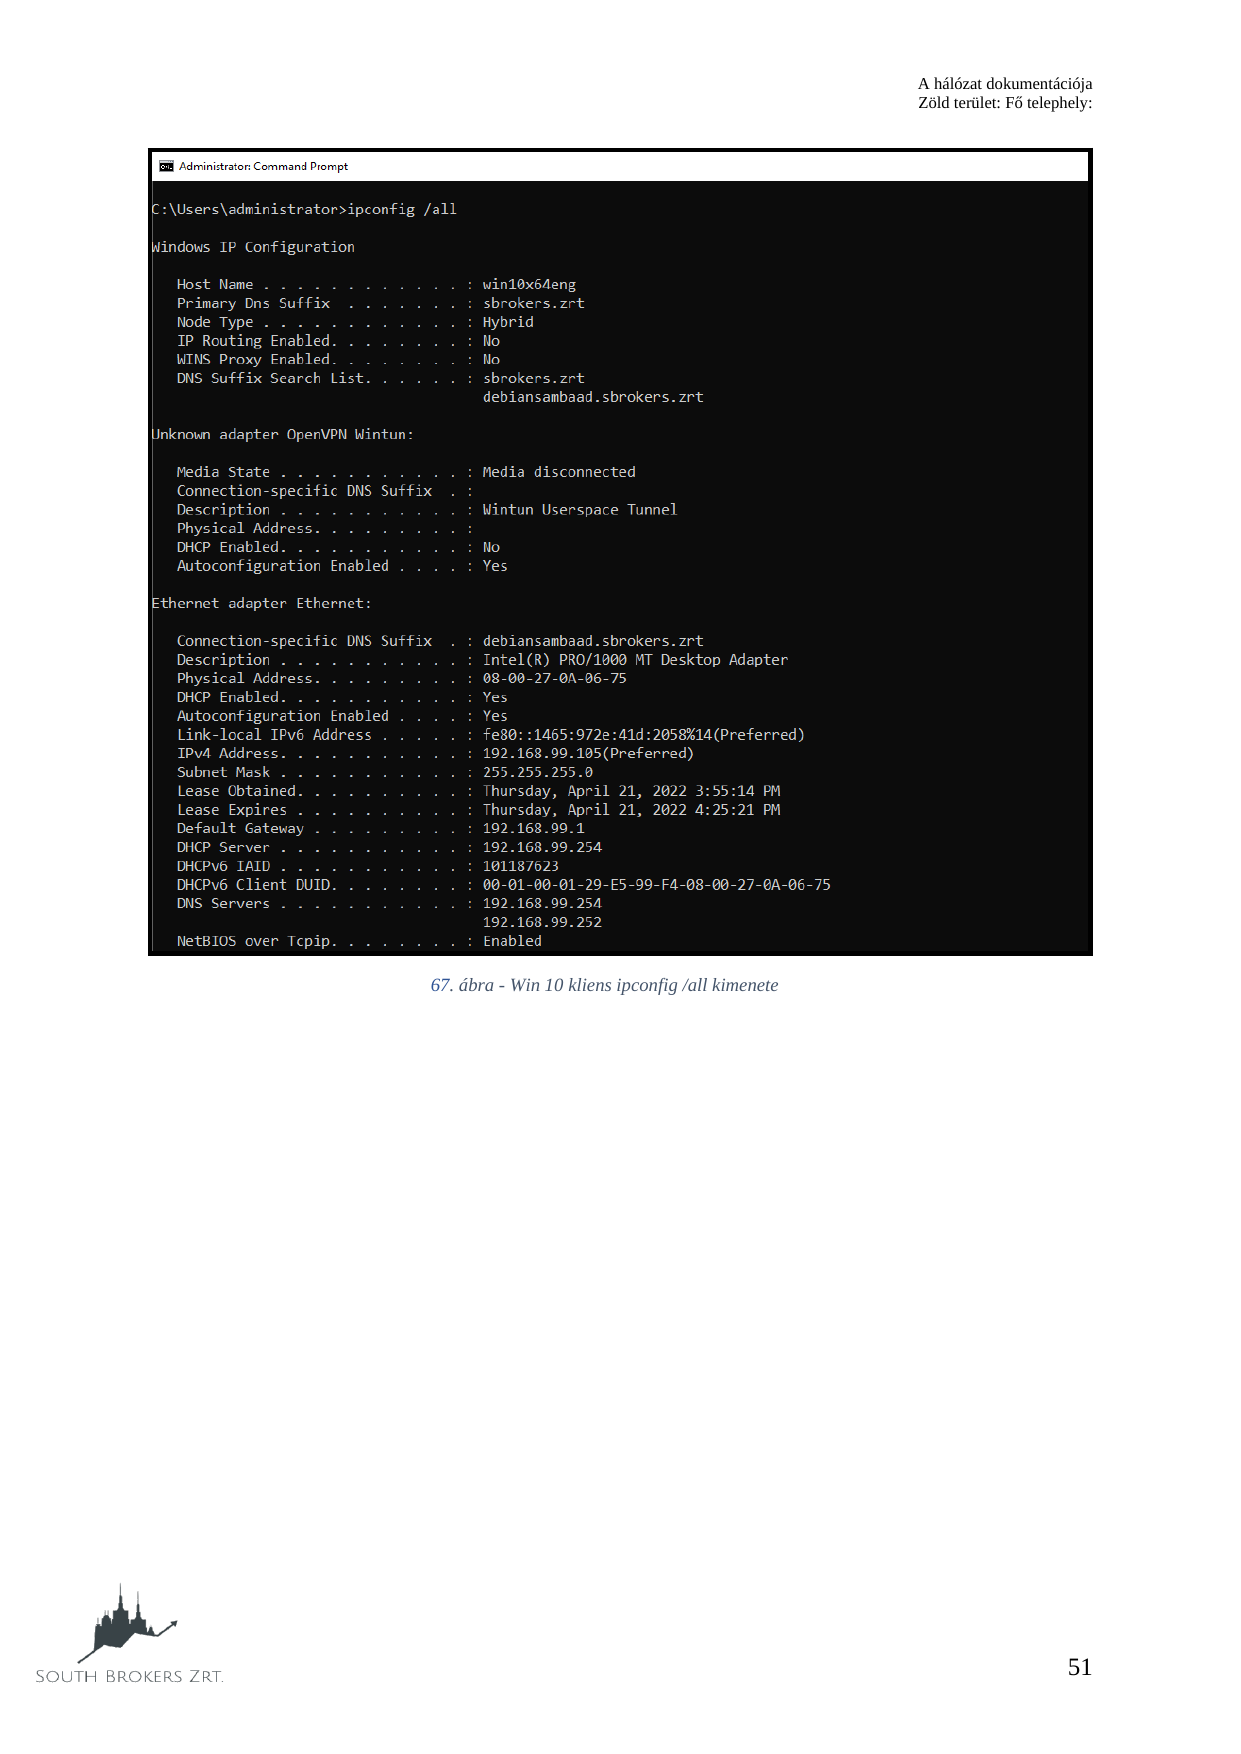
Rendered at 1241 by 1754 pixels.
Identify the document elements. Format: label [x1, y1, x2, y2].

picture [152, 152, 1088, 951]
picture [0, 1531, 255, 1754]
